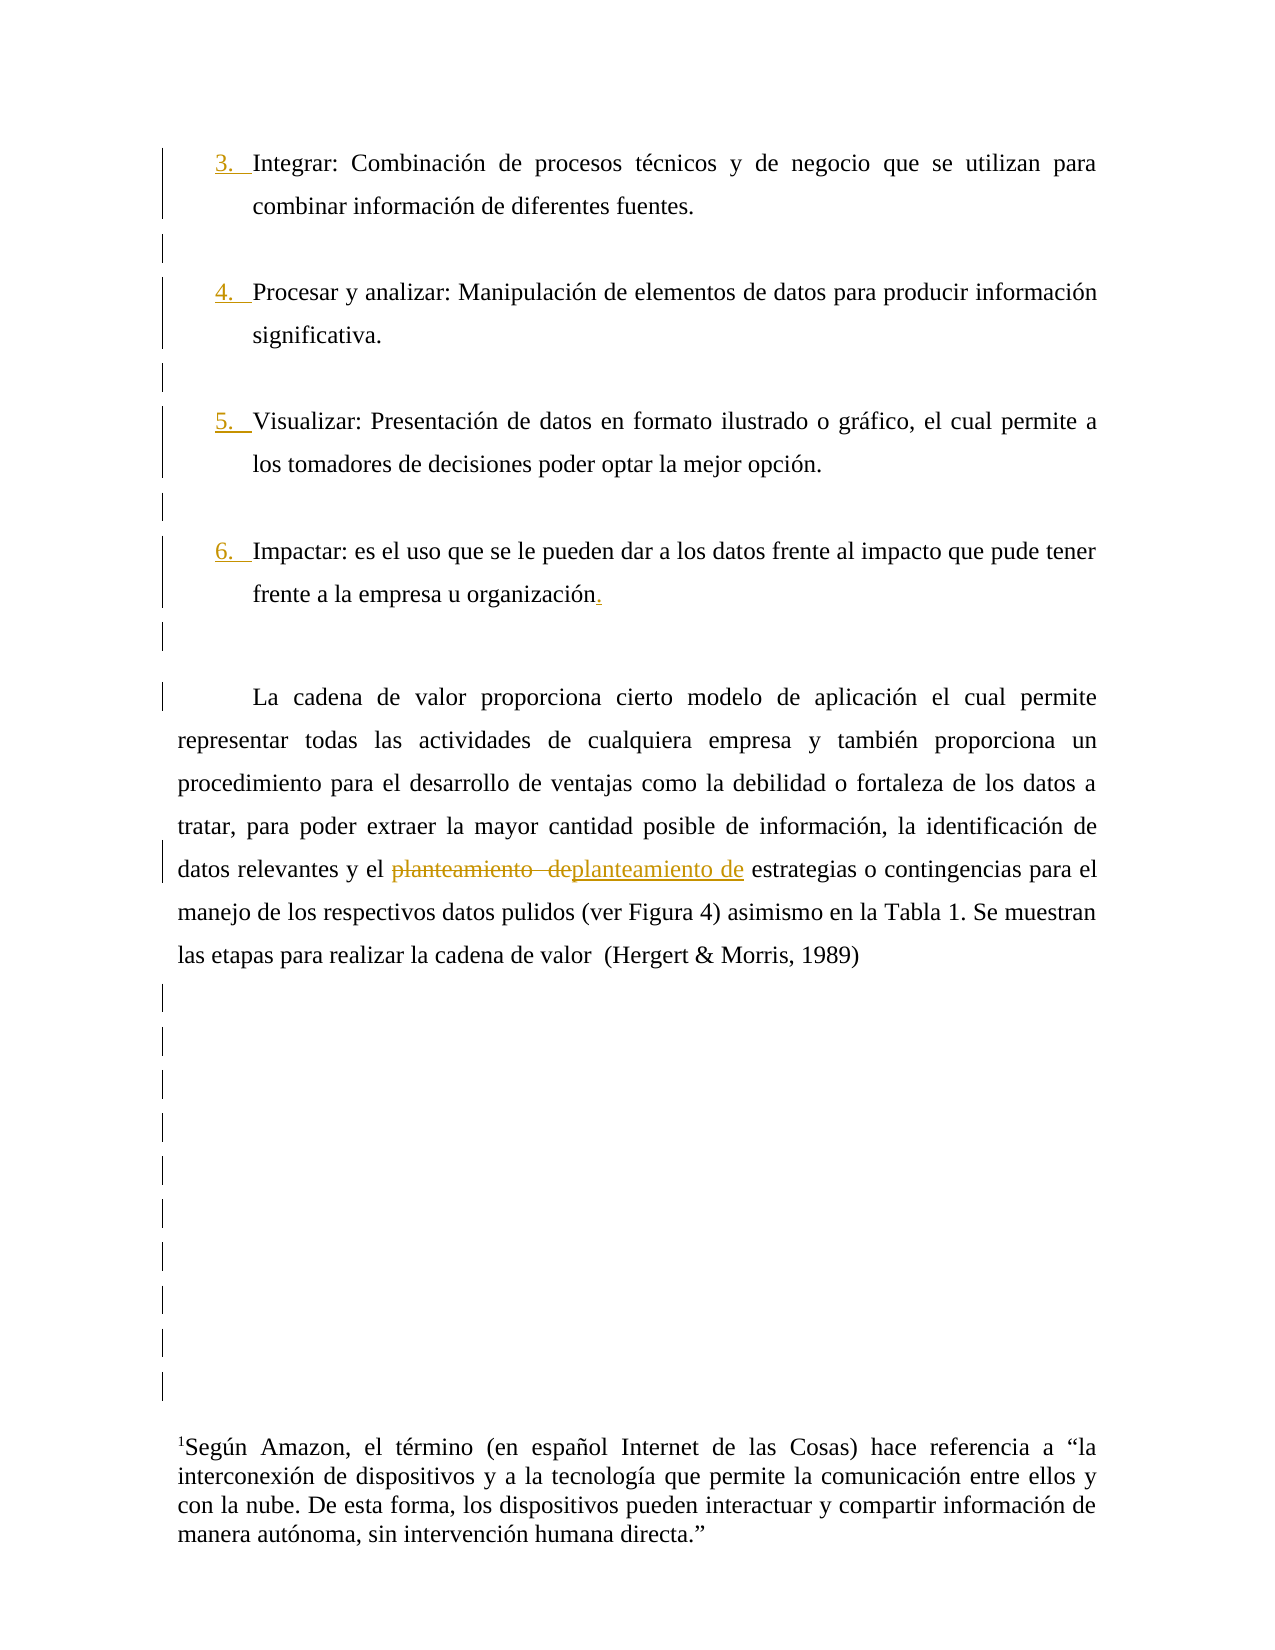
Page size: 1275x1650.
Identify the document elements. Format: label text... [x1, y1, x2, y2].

list Integrar: Combinación de procesos técnicos y de negocio que se utilizan para combinar información de diferentes fuentes. [215, 148, 1098, 219]
list Visualizar: Presentación de datos en formato ilustrado o gráfico, el cual permite a los tomadores de decisiones poder optar la mejor opción. [215, 406, 1098, 478]
text La cadena de valor proporciona cierto modelo de aplicación el cual permite representar todas las actividades de cualquiera empresa y también proporciona un procedimiento para el desarrollo de ventajas como la debilidad o fortaleza de los datos a tratar, para poder extraer la mayor cantidad posible de información, la identificación de datos relevantes y el estrategias o contingencias para el manejo de los respectivos datos pulidos (ver Figura 4) asimismo en la Tabla 1. Se muestran las etapas para realizar la cadena de valor [177, 682, 1098, 969]
list Procesar y analizar: Manipulación de elementos de datos para producir información significativa. [215, 277, 1098, 349]
list Impactar: es el uso que se le pueden dar a los datos frente al impacto que pude tener frente a la empresa u organización [215, 536, 1098, 608]
